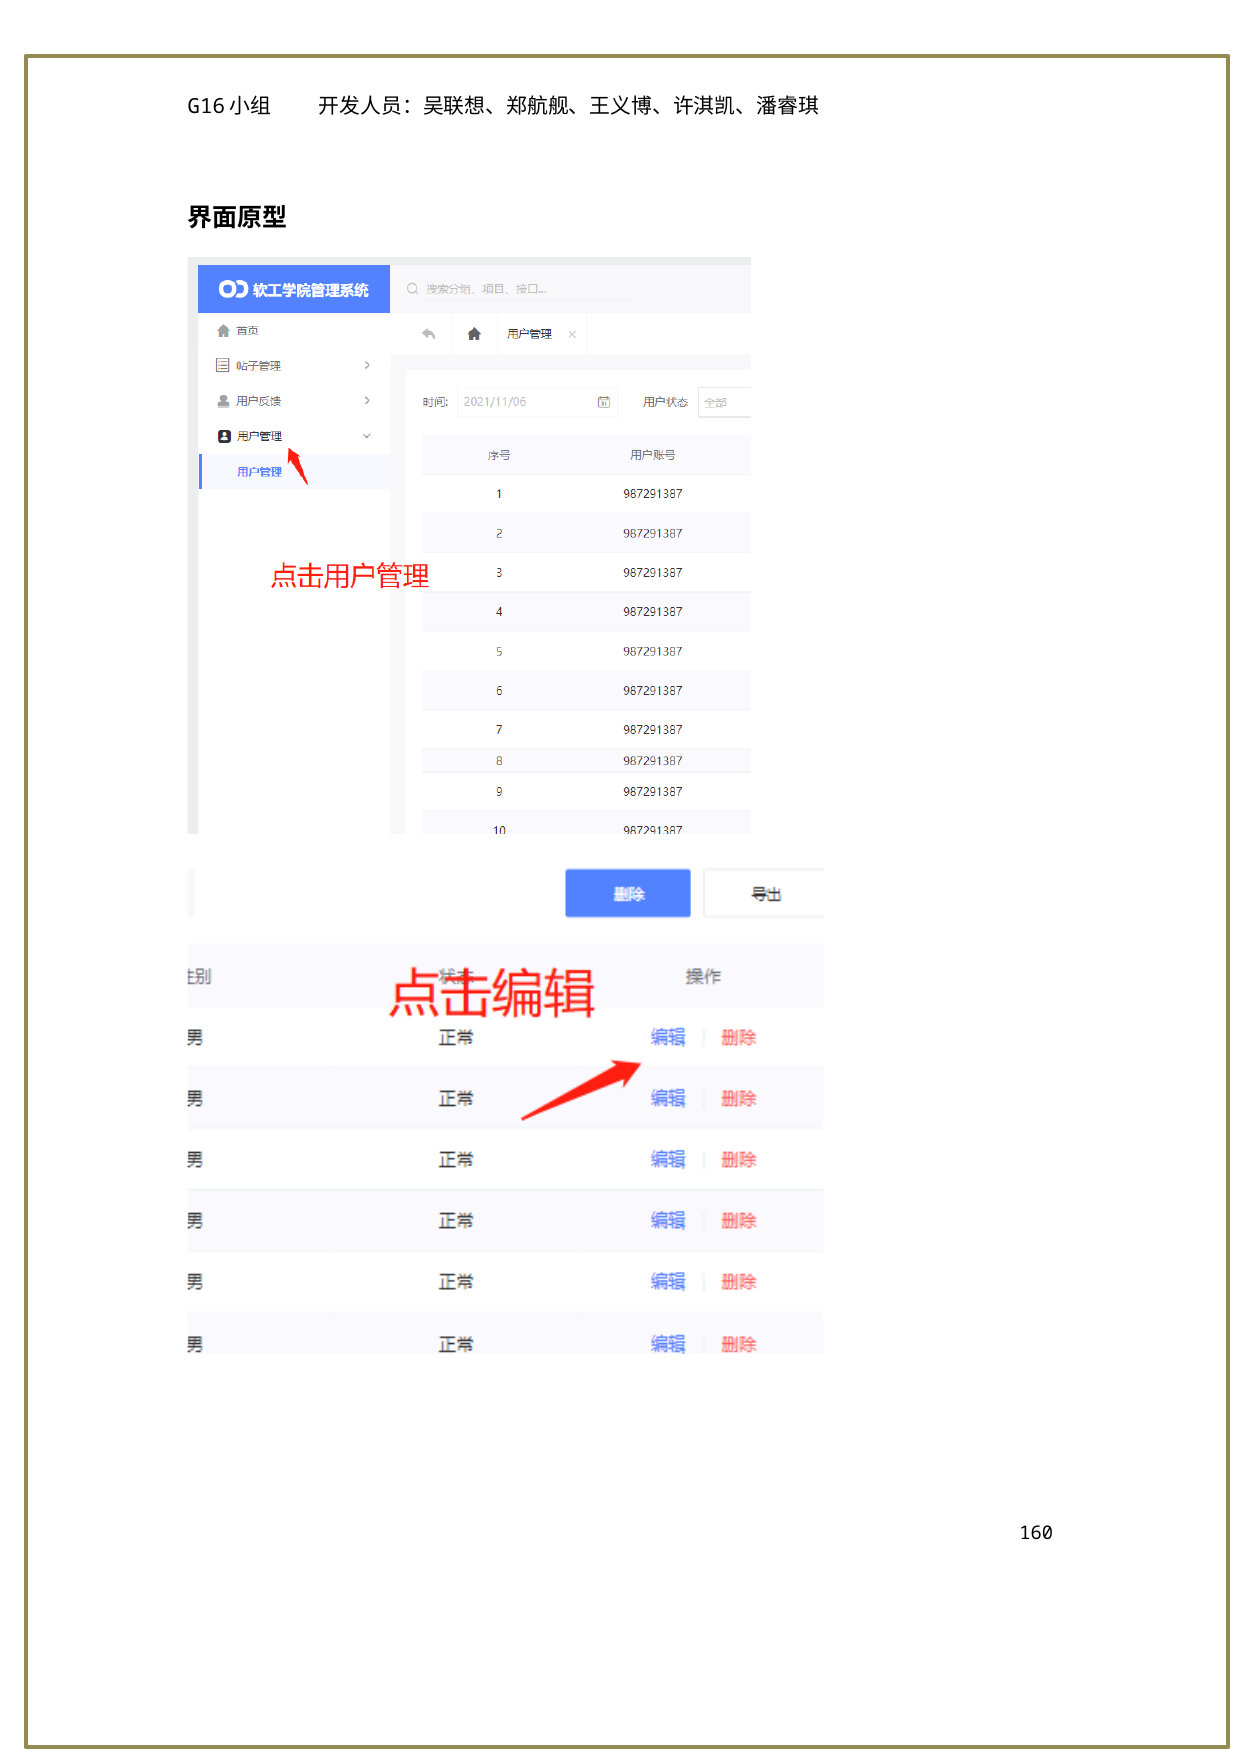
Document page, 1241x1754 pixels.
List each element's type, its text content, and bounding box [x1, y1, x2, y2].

picture [187, 257, 751, 834]
picture [187, 845, 824, 1354]
subtitle 界面原型 [187, 197, 1053, 233]
